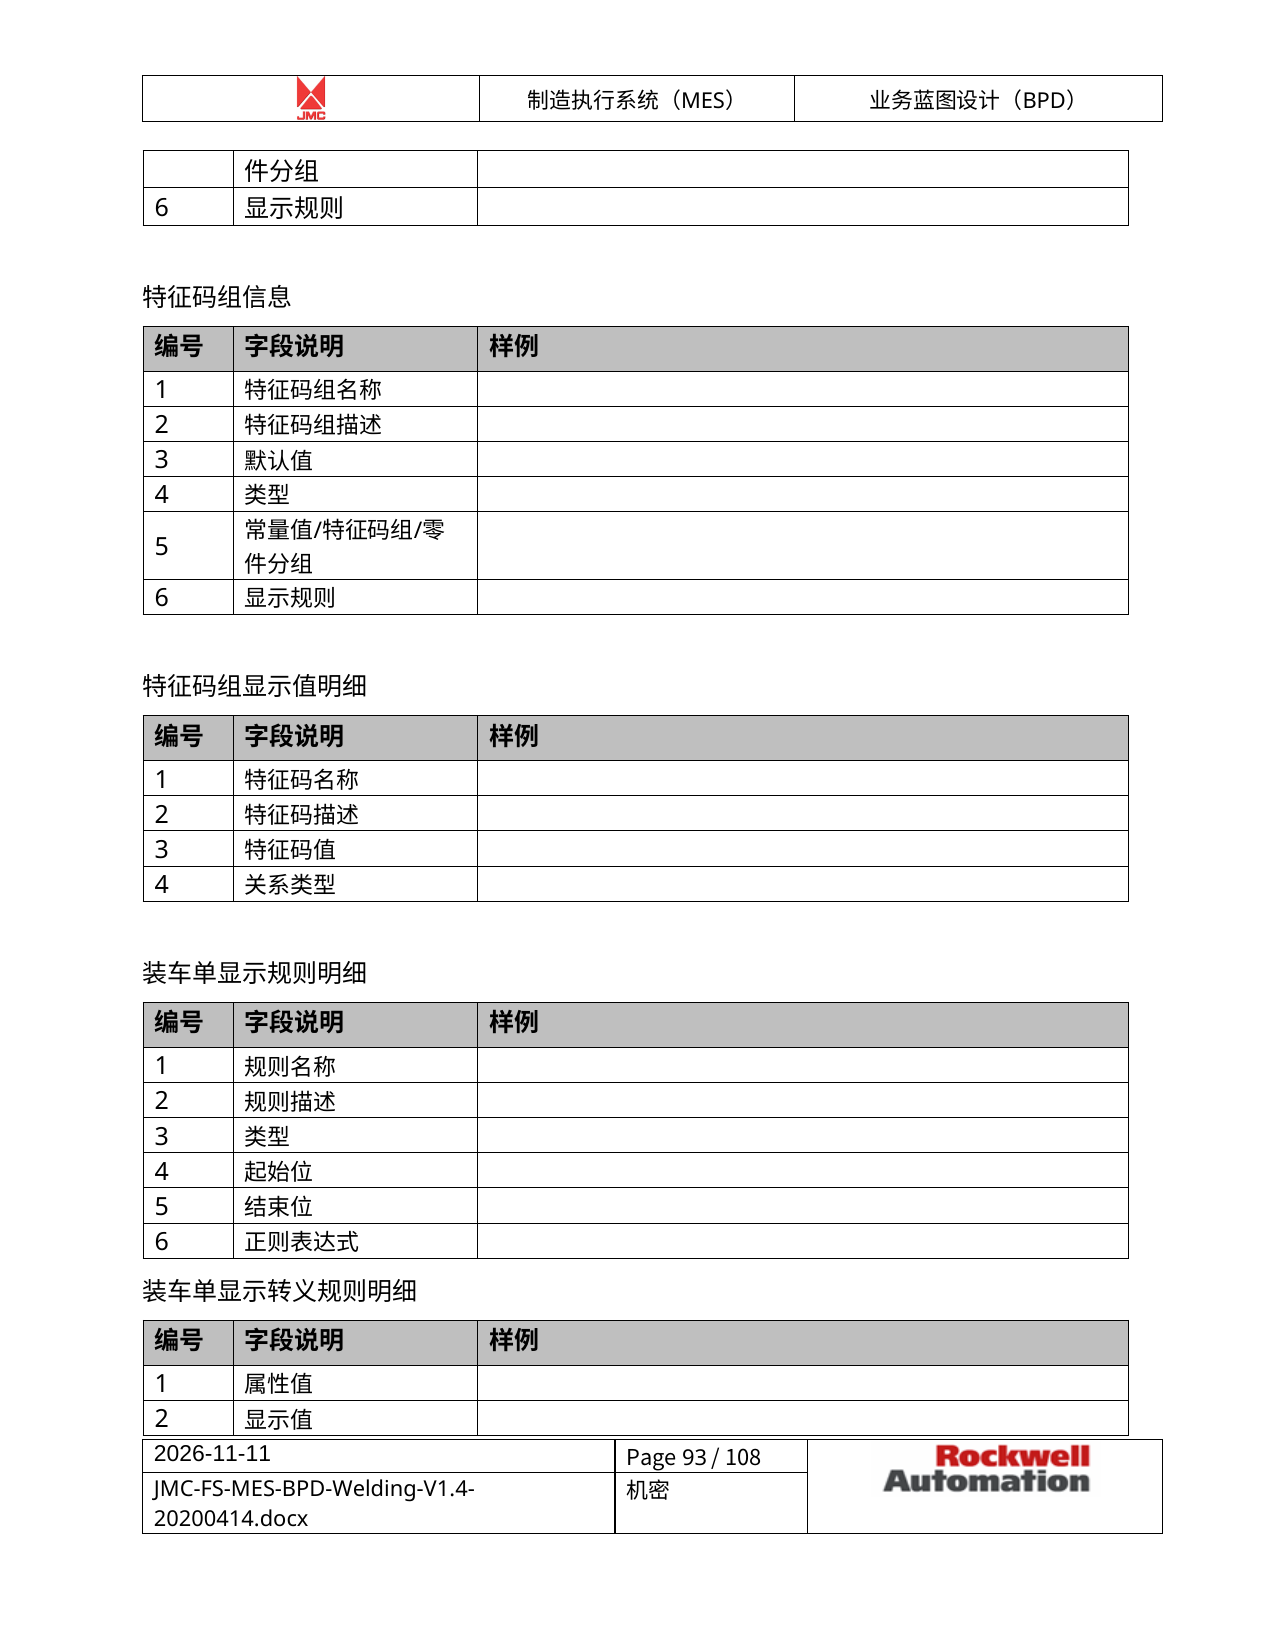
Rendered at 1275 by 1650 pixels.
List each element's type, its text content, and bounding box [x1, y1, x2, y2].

picture [868, 1440, 1101, 1497]
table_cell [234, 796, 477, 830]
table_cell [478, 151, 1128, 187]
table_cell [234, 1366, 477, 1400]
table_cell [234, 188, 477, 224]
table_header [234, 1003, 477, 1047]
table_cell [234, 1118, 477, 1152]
picture [296, 76, 326, 121]
text 装车单显示规则明细 [142, 953, 1162, 989]
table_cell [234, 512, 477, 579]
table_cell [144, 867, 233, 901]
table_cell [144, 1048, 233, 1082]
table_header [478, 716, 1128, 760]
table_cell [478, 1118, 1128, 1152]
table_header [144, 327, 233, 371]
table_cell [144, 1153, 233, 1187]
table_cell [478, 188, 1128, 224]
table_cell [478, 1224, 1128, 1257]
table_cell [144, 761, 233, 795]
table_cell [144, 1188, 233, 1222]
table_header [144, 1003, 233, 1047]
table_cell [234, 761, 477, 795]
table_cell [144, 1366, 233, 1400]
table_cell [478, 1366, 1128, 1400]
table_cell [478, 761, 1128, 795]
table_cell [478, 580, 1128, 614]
text 特征码组显示值明细 [142, 666, 1162, 703]
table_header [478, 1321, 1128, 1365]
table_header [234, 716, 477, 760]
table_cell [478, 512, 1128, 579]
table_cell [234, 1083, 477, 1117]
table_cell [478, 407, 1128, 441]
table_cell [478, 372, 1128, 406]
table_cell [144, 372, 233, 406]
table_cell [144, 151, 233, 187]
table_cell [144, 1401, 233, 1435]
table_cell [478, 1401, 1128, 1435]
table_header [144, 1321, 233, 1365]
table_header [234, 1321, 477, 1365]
text 特征码组信息 [142, 277, 1162, 313]
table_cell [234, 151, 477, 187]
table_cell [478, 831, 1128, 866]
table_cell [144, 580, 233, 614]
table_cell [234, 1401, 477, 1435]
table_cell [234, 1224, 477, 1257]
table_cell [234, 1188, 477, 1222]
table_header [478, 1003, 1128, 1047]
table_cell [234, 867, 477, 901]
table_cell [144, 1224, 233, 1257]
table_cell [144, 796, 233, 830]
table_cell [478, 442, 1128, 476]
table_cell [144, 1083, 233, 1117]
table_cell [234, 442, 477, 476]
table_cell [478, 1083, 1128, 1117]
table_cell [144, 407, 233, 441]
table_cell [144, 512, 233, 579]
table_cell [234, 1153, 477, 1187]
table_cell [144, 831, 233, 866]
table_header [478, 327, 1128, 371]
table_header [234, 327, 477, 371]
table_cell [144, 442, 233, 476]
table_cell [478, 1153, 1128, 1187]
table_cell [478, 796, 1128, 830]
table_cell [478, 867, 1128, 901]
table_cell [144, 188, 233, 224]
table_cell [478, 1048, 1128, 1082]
text 装车单显示转义规则明细 [142, 1271, 1162, 1307]
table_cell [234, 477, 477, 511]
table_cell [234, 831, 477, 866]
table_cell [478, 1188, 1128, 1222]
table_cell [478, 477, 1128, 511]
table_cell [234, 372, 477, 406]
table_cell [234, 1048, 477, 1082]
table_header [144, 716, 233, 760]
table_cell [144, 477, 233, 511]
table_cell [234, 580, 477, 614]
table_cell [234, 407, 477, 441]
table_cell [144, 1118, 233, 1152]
